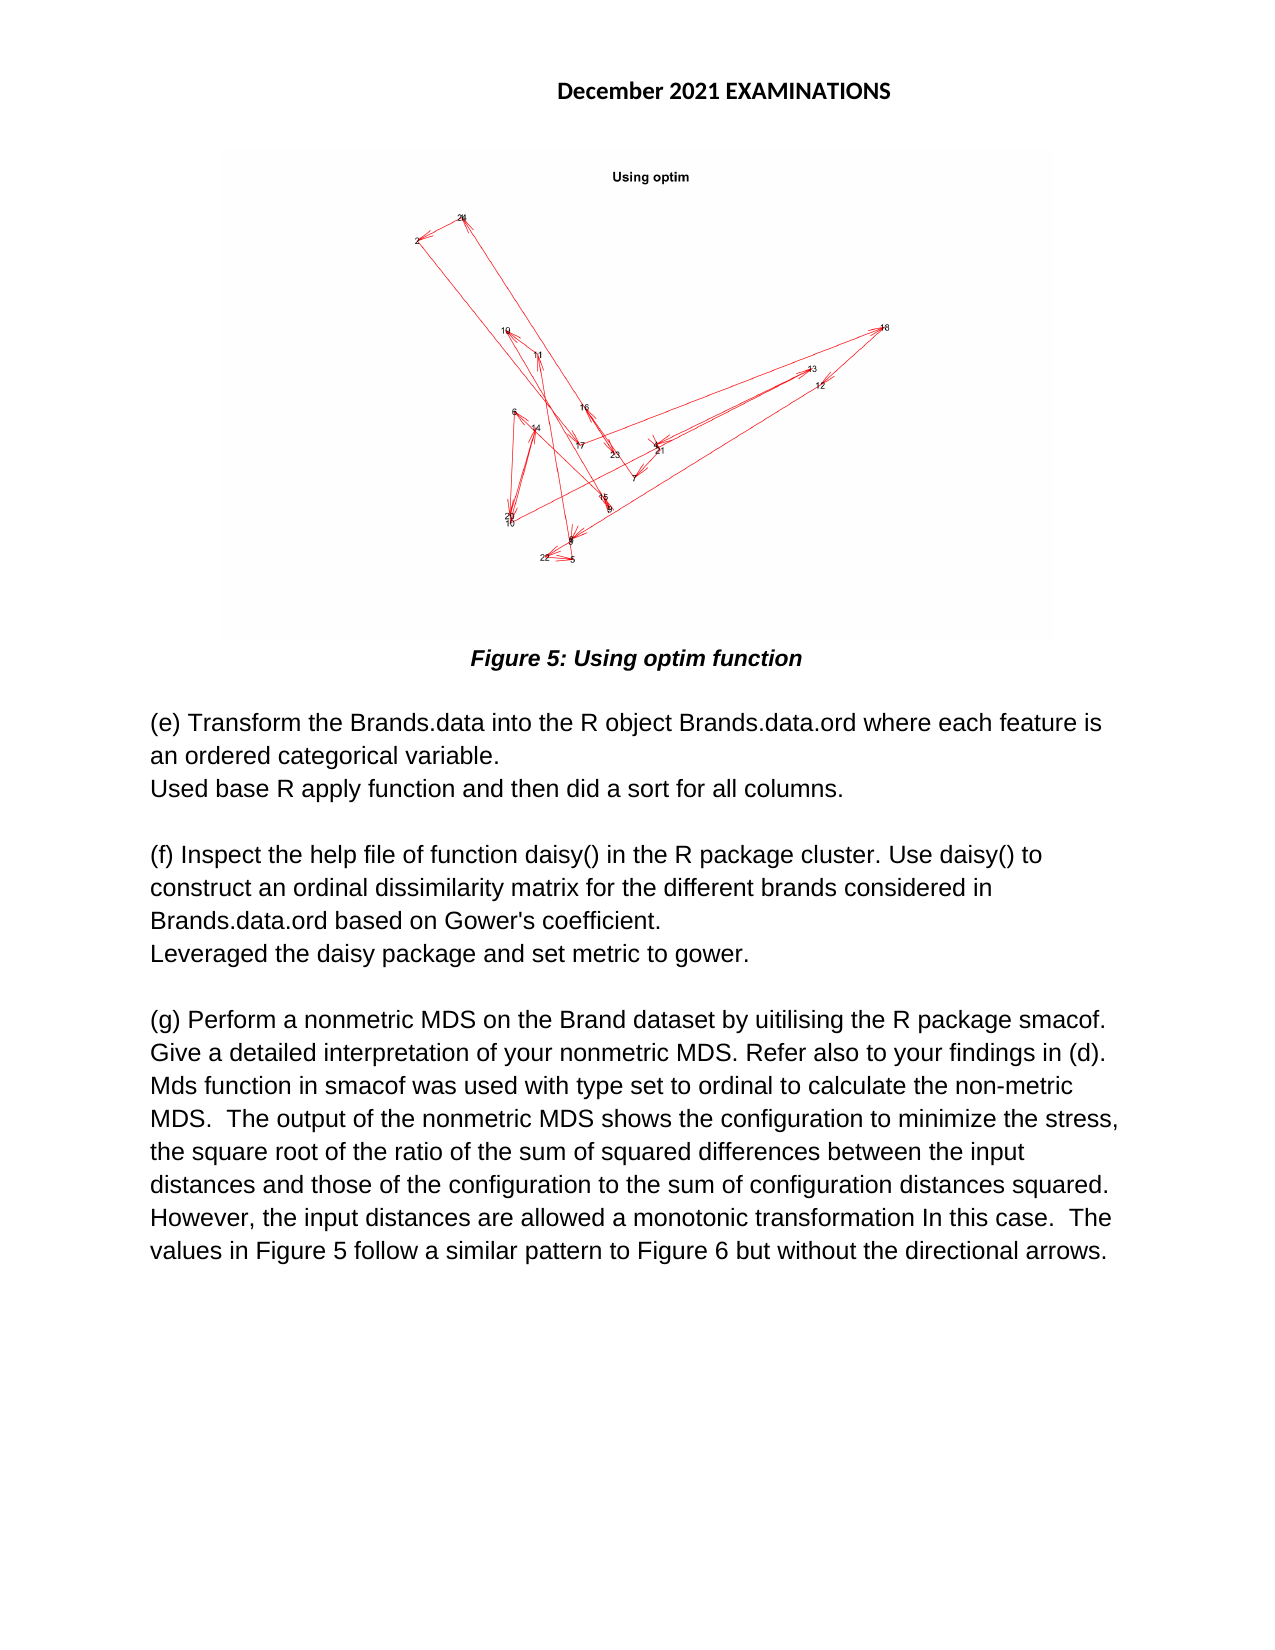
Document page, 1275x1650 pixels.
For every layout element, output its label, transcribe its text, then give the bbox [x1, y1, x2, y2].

text Mds function in smacof was used with type set to ordinal to calculate the non-metric MDS. The output of the nonmetric MDS shows the configuration to minimize the stress, the square root of the ratio of the sum of squared differences between the input distances and those of the configuration to the sum of configuration distances squared. However, the input distances are allowed a monotonic transformation In this case. The values in Figure 5 follow a similar pattern to Figure 6 but without the directional arrows. [150, 1071, 1125, 1265]
text (f) Inspect the help file of function daisy() in the R package cluster. Use daisy() to [150, 840, 1125, 869]
text Brands.data.ord based on Gower's coefficient. [150, 906, 1125, 935]
text Figure 5: Using optim function [150, 645, 1125, 671]
text construct an ordinal dissimilarity matrix for the different brands considered in [150, 873, 1125, 902]
text (e) Transform the Brands.data into the R object Brands.data.ord where each feature is an ordered categorical variable. [150, 708, 1125, 770]
text Leveraged the daisy package and set metric to gower. [150, 939, 1125, 968]
text Give a detailed interpretation of your nonmetric MDS. Refer also to your findings in (d). [150, 1038, 1125, 1067]
text (g) Perform a nonmetric MDS on the Brand dataset by uitilising the R package smacof. [150, 1005, 1125, 1034]
text Used base R apply function and then did a sort for all columns. [150, 774, 1125, 803]
picture [221, 150, 1054, 641]
